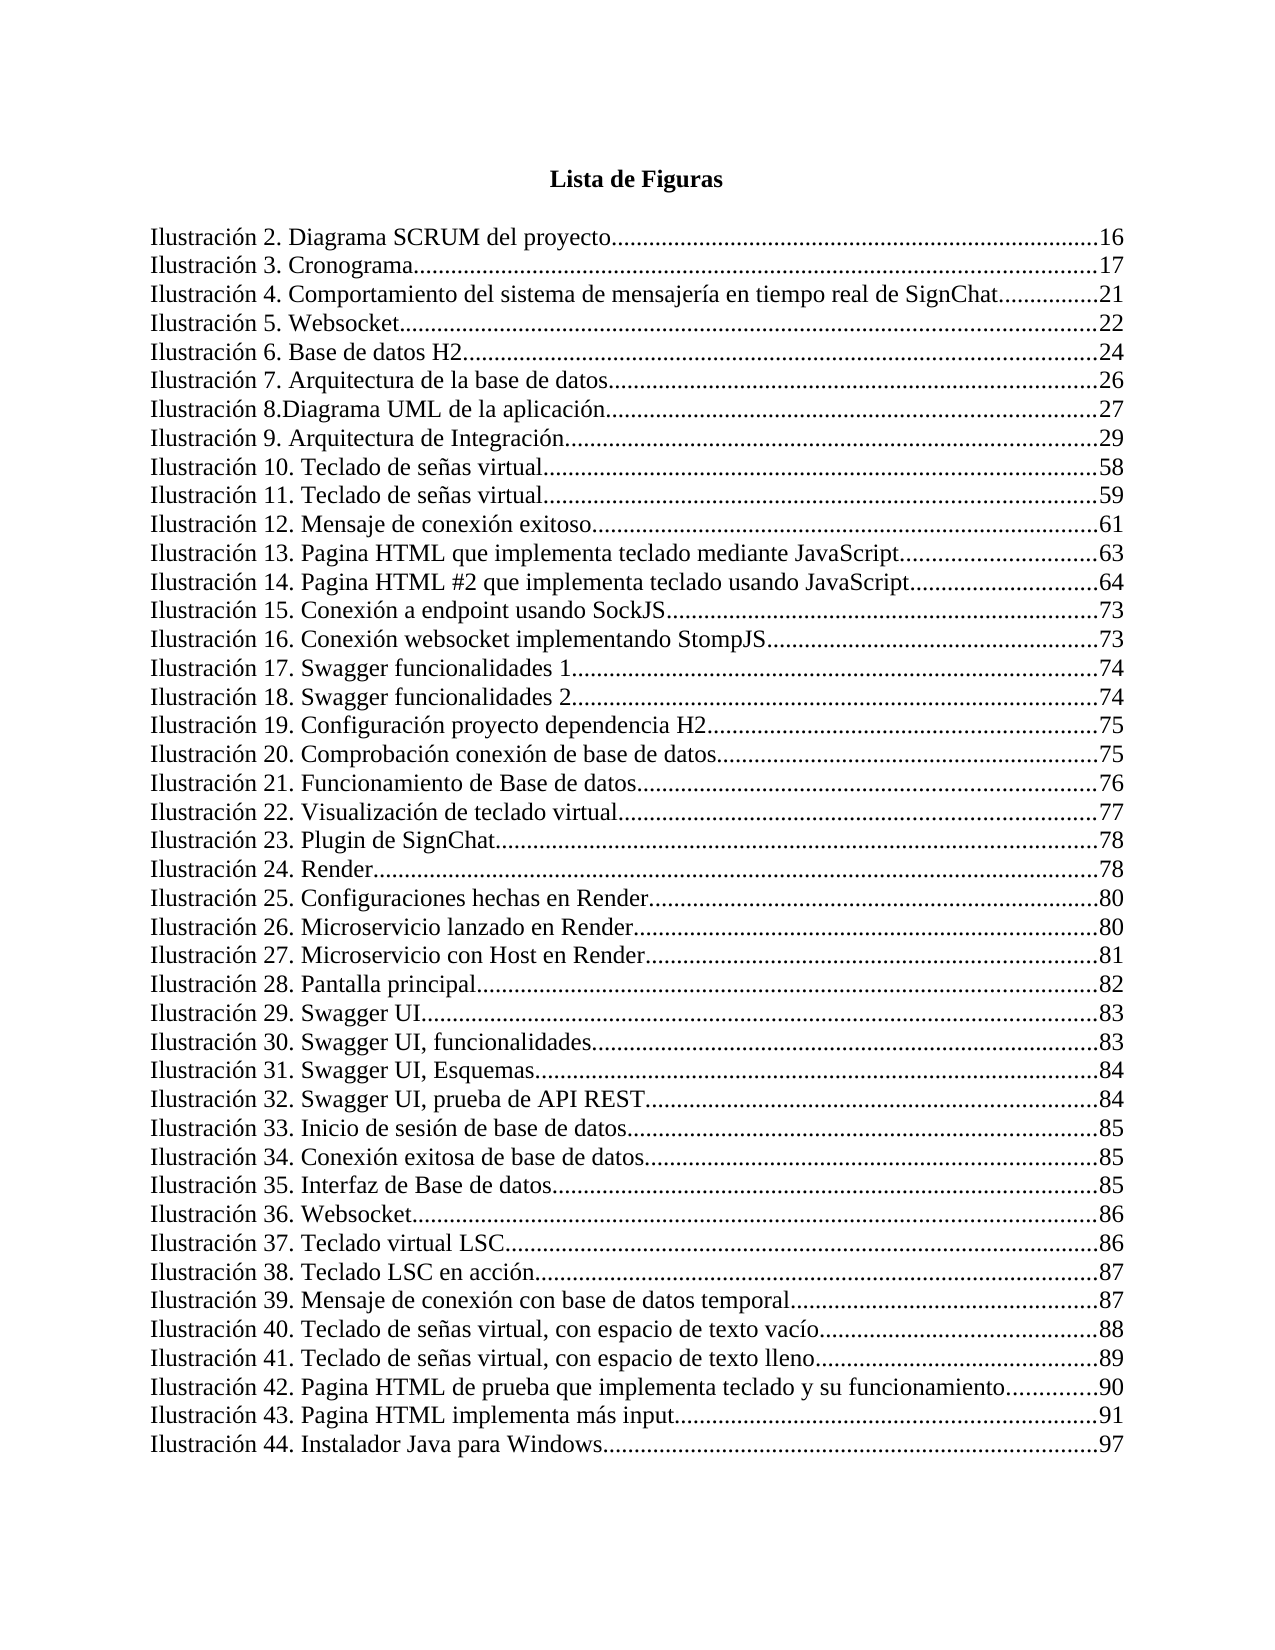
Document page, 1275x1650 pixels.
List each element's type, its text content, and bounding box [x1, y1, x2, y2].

text Ilustración 32. Swagger UI, prueba de API REST. 84 [150, 1084, 1125, 1113]
text Ilustración 5. Websocket. 22 [150, 308, 1125, 337]
text Ilustración 23. Plugin de SignChat. 78 [150, 826, 1125, 854]
text Ilustración 11. Teclado de señas virtual 59 [150, 481, 1125, 509]
text Ilustración 29. Swagger UI. 83 [150, 998, 1125, 1027]
text Ilustración 41. Teclado de señas virtual, con espacio de texto lleno 89 [150, 1343, 1125, 1372]
text Ilustración 13. Pagina HTML que implementa teclado mediante JavaScript 63 [150, 538, 1125, 567]
text Ilustración 40. Teclado de señas virtual, con espacio de texto vacío 88 [150, 1314, 1125, 1343]
text Ilustración 10. Teclado de señas virtual 58 [150, 452, 1125, 481]
text Ilustración 43. Pagina HTML implementa más input 91 [150, 1401, 1125, 1429]
text Ilustración 20. Comprobación conexión de base de datos 75 [150, 739, 1125, 768]
text Ilustración 15. Conexión a endpoint usando SockJS 73 [150, 596, 1125, 624]
text Ilustración 27. Microservicio con Host en Render. 81 [150, 941, 1125, 969]
text Ilustración 18. Swagger funcionalidades 2 74 [150, 682, 1125, 711]
text Ilustración 16. Conexión websocket implementando StompJS 73 [150, 624, 1125, 653]
text Ilustración 30. Swagger UI, funcionalidades. 83 [150, 1027, 1125, 1056]
text Ilustración 35. Interfaz de Base de datos. 85 [150, 1171, 1125, 1199]
text Ilustración 34. Conexión exitosa de base de datos. 85 [150, 1142, 1125, 1171]
text Lista de Figuras [150, 164, 1125, 193]
text Ilustración 28. Pantalla principal. 82 [150, 969, 1125, 998]
text Ilustración 39. Mensaje de conexión con base de datos temporal 87 [150, 1286, 1125, 1314]
text Ilustración 14. Pagina HTML #2 que implementa teclado usando JavaScript 64 [150, 567, 1125, 596]
text Ilustración 21. Funcionamiento de Base de datos 76 [150, 768, 1125, 797]
text Ilustración 37. Teclado virtual LSC. 86 [150, 1228, 1125, 1257]
text Ilustración 38. Teclado LSC en acción. 87 [150, 1257, 1125, 1286]
text Ilustración 26. Microservicio lanzado en Render. 80 [150, 912, 1125, 941]
text Ilustración 22. Visualización de teclado virtual. 77 [150, 797, 1125, 826]
text Ilustración 6. Base de datos H2. 24 [150, 337, 1125, 366]
text Ilustración 2. Diagrama SCRUM del proyecto. 16 [150, 222, 1125, 251]
text Ilustración 8.Diagrama UML de la aplicación. 27 [150, 394, 1125, 423]
text Ilustración 24. Render. 78 [150, 854, 1125, 883]
text Ilustración 25. Configuraciones hechas en Render. 80 [150, 883, 1125, 912]
text Ilustración 19. Configuración proyecto dependencia H2 75 [150, 711, 1125, 739]
text Ilustración 3. Cronograma. 17 [150, 251, 1125, 279]
text Ilustración 44. Instalador Java para Windows. 97 [150, 1429, 1125, 1458]
text Ilustración 9. Arquitectura de Integración. 29 [150, 423, 1125, 452]
text Ilustración 4. Comportamiento del sistema de mensajería en tiempo real de SignChat. 21 [150, 279, 1125, 308]
text Ilustración 36. Websocket. 86 [150, 1199, 1125, 1228]
text Ilustración 7. Arquitectura de la base de datos. 26 [150, 366, 1125, 394]
text Ilustración 42. Pagina HTML de prueba que implementa teclado y su funcionamiento 90 [150, 1372, 1125, 1401]
text Ilustración 12. Mensaje de conexión exitoso 61 [150, 509, 1125, 538]
text Ilustración 17. Swagger funcionalidades 1 74 [150, 653, 1125, 682]
text Ilustración 31. Swagger UI, Esquemas. 84 [150, 1056, 1125, 1084]
text Ilustración 33. Inicio de sesión de base de datos. 85 [150, 1113, 1125, 1142]
